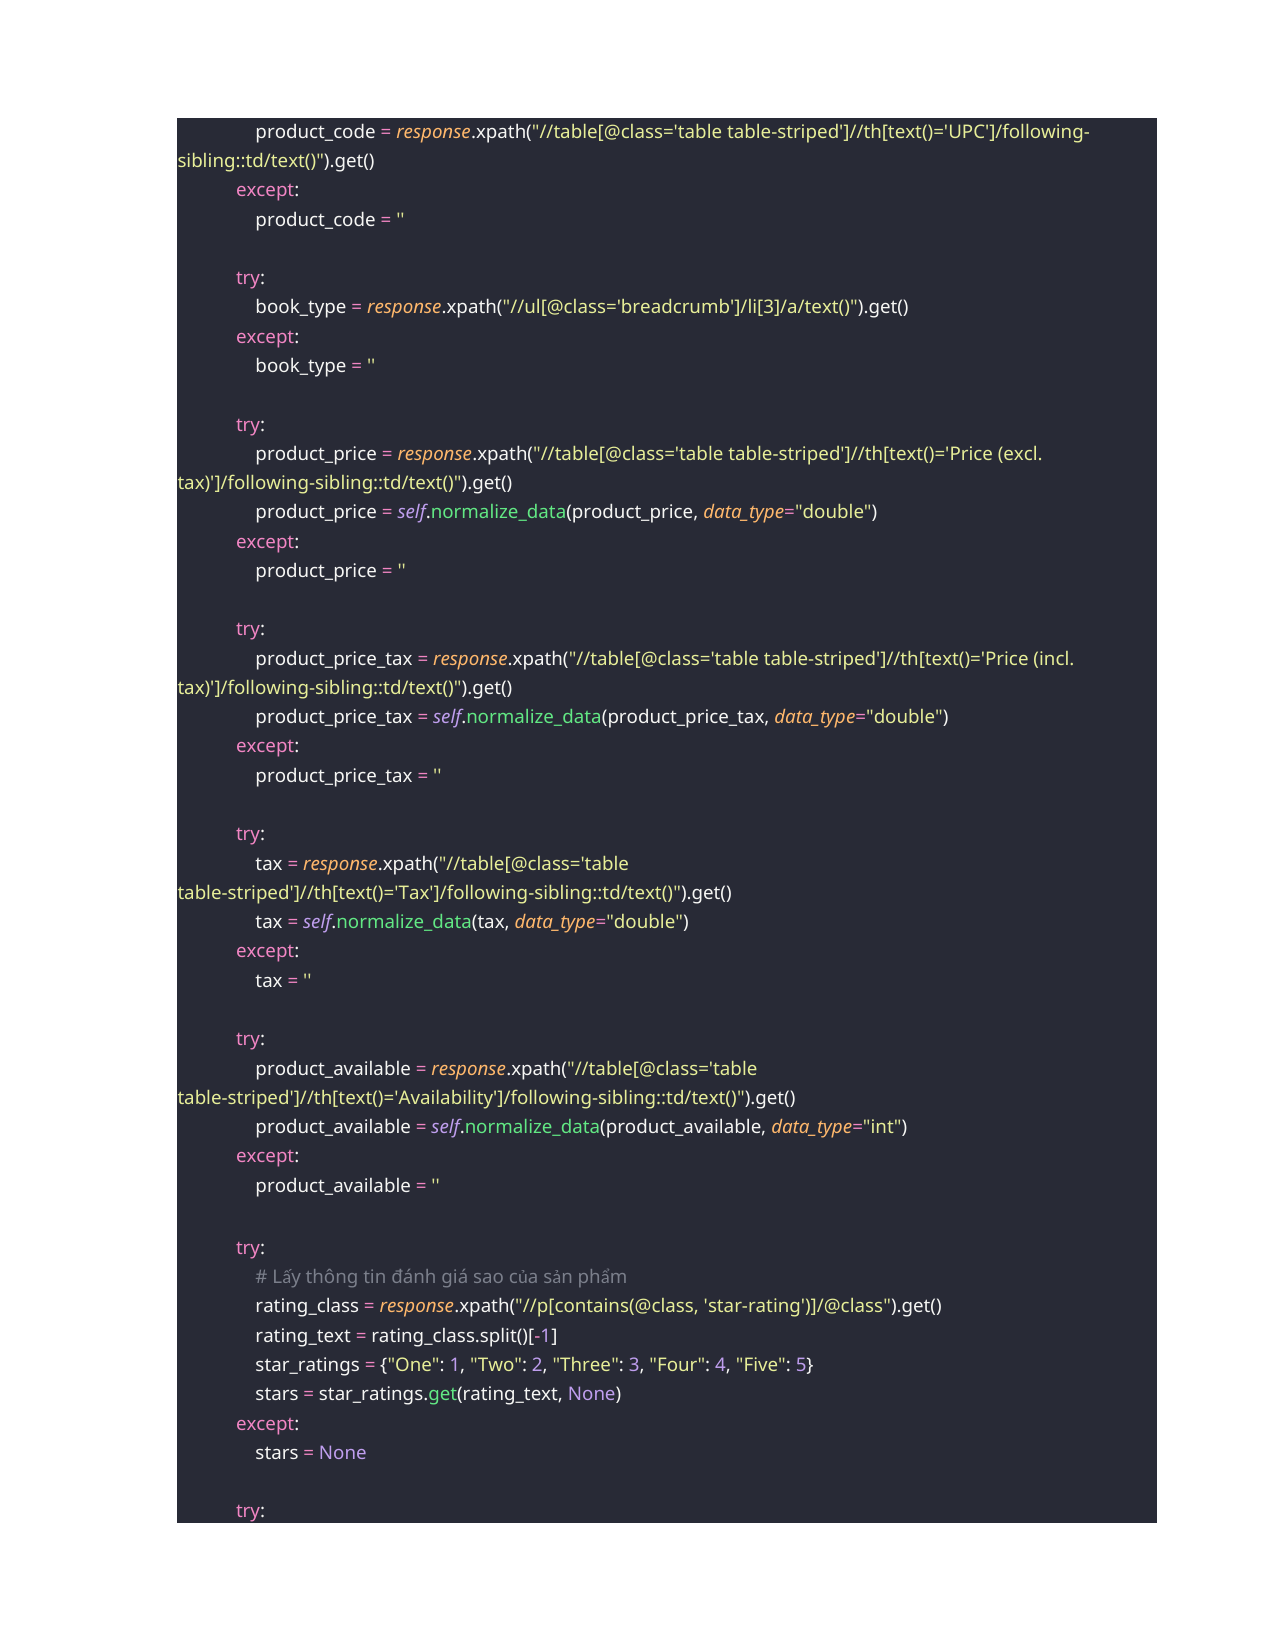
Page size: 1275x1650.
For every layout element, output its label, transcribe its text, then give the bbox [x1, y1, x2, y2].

text product_price = '' [177, 557, 1157, 583]
text product_price = response.xpath("//table[@class='table table-striped']//th[text()='Price (excl. tax)']/following-sibling::td/text()").get() [177, 440, 1157, 495]
text try: [177, 1234, 1157, 1260]
text try: [177, 1498, 1157, 1523]
text book_type = response.xpath("//ul[@class='breadcrumb']/li[3]/a/text()").get() [177, 294, 1157, 319]
text except: [177, 1410, 1157, 1435]
text try: [177, 821, 1157, 846]
text stars = star_ratings.get(rating_text, None) [177, 1381, 1157, 1406]
text except: [177, 733, 1157, 758]
text # Lấy thông tin đánh giá sao của sản phẩm [177, 1263, 1157, 1289]
text rating_class = response.xpath("//p[contains(@class, 'star-rating')]/@class").get() [177, 1293, 1157, 1318]
text product_code = response.xpath("//table[@class='table table-striped']//th[text()='UPC']/following-sibling::td/text()").get() [177, 118, 1157, 173]
text product_price_tax = self.normalize_data(product_price_tax, data_type="double") [177, 703, 1157, 729]
text product_code = '' [177, 206, 1157, 231]
text stars = None [177, 1439, 1157, 1464]
text book_type = '' [177, 352, 1157, 378]
text product_price_tax = response.xpath("//table[@class='table table-striped']//th[text()='Price (incl. tax)']/following-sibling::td/text()").get() [177, 645, 1157, 700]
text except: [177, 177, 1157, 202]
text try: [177, 411, 1157, 436]
text except: [177, 323, 1157, 348]
text rating_text = rating_class.split()[-1] [177, 1322, 1157, 1347]
text tax = '' [177, 967, 1157, 992]
text try: [177, 616, 1157, 641]
text except: [177, 528, 1157, 553]
text try: [177, 1026, 1157, 1051]
text try: [177, 264, 1157, 290]
text product_price = self.normalize_data(product_price, data_type="double") [177, 499, 1157, 524]
text product_available = self.normalize_data(product_available, data_type="int") [177, 1113, 1157, 1139]
text tax = response.xpath("//table[@class='table table-striped']//th[text()='Tax']/following-sibling::td/text()").get() [177, 850, 1157, 905]
text star_ratings = {"One": 1, "Two": 2, "Three": 3, "Four": 4, "Five": 5} [177, 1351, 1157, 1377]
text product_available = '' [177, 1172, 1157, 1197]
text except: [177, 1143, 1157, 1168]
text tax = self.normalize_data(tax, data_type="double") [177, 908, 1157, 934]
text except: [177, 938, 1157, 963]
text product_price_tax = '' [177, 762, 1157, 788]
text product_available = response.xpath("//table[@class='table table-striped']//th[text()='Availability']/following-sibling::td/text()").get() [177, 1055, 1157, 1109]
